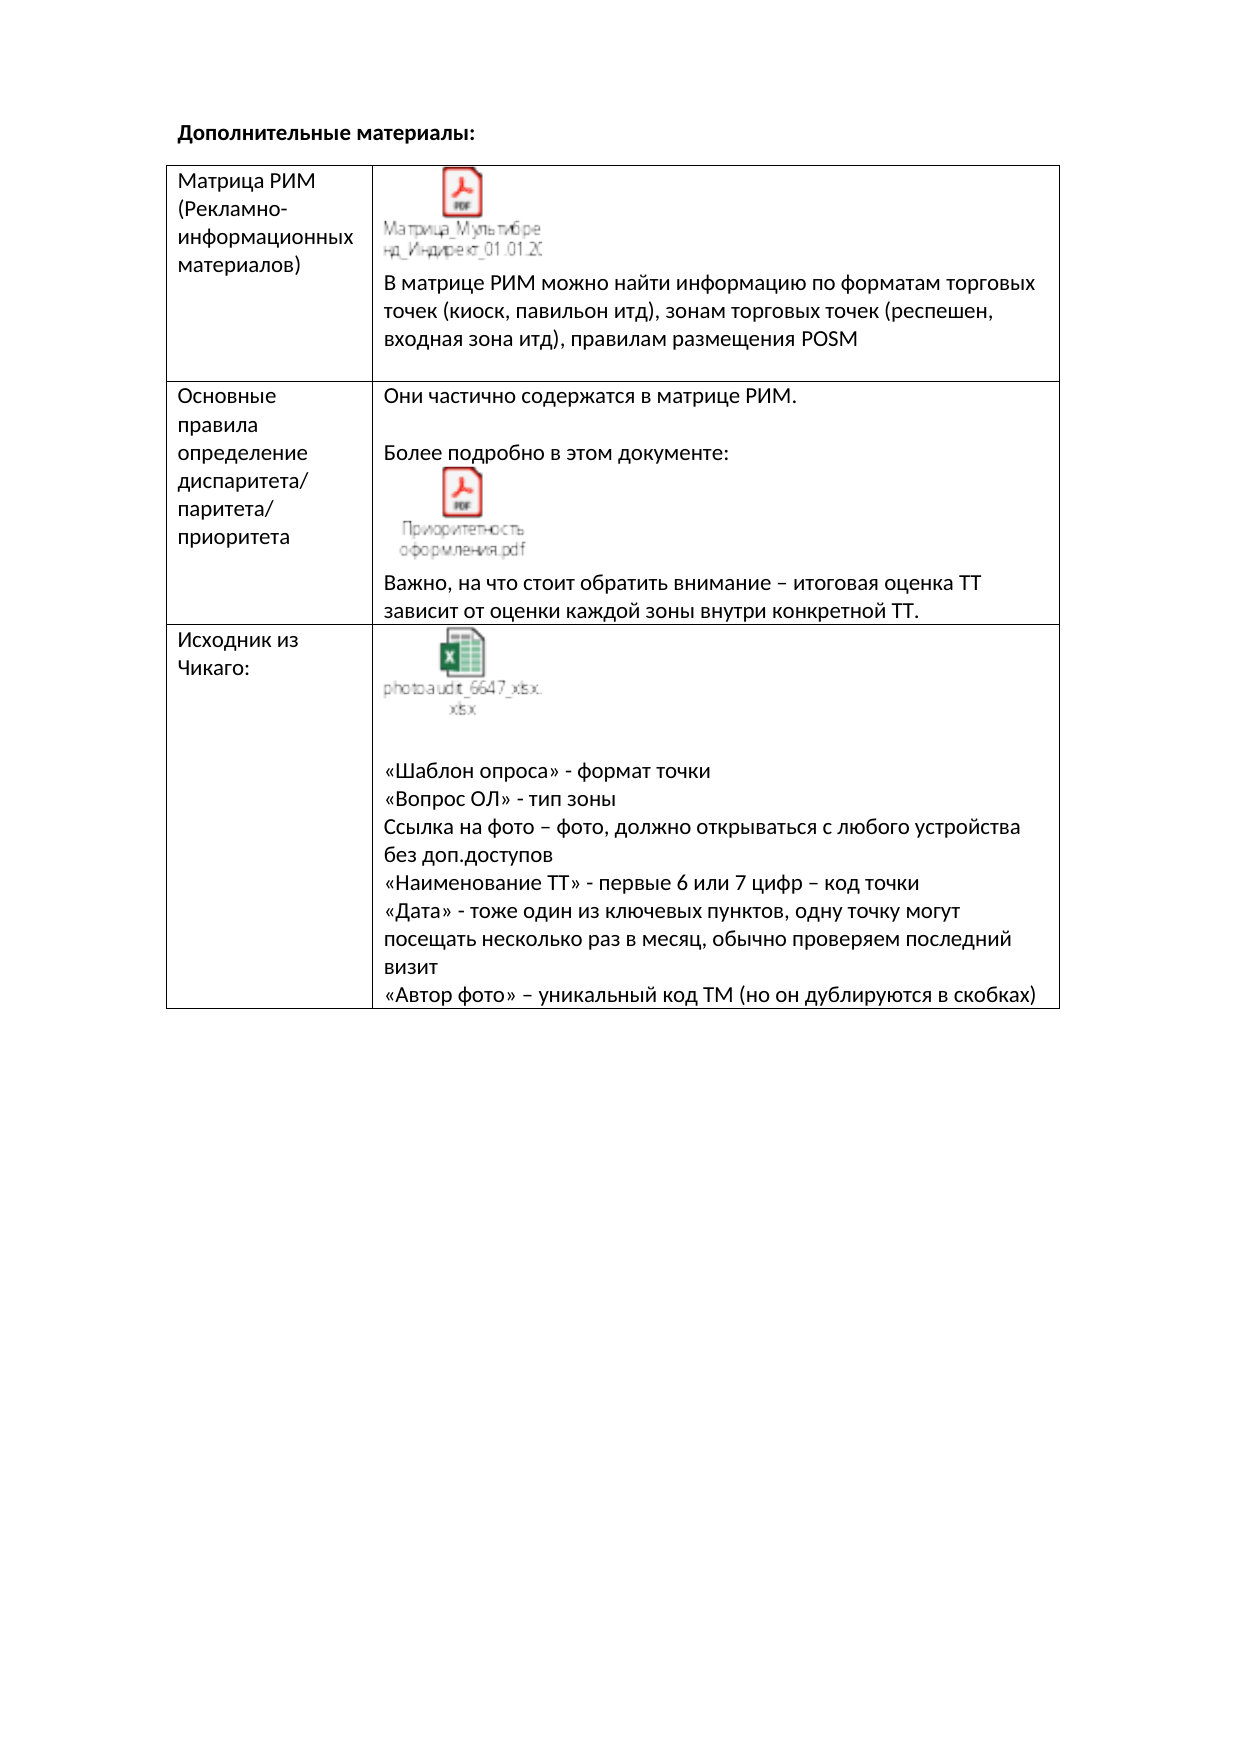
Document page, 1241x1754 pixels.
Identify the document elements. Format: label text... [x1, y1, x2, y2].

table_cell Исходник из Чикаго: [167, 625, 372, 1008]
table_cell Основные правила определение диспаритета/ паритета/ приоритета [167, 382, 372, 624]
table_cell «Шаблон опроса» - формат точки «Вопрос ОЛ» - тип зоны Ссылка на фото – фото, должно открываться с любого устройства без доп.доступов «Наименование ТТ» - первые 6 или 7 цифр – код точки «Дата» - тоже один из ключевых пунктов, одну точку могут посещать несколько раз в месяц, обычно проверяем последний визит «Автор фото» – уникальный код ТМ (но он дублируются в скобках) [373, 625, 1059, 1008]
table_header В матрице РИМ можно найти информацию по форматам торговых точек (киоск, павильон итд), зонам торговых точек (респешен, входная зона итд), правилам размещения POSM [373, 166, 1059, 381]
text Дополнительные материалы: [177, 118, 1152, 146]
table_header Матрица РИМ (Рекламно-информационных материалов) [167, 166, 372, 381]
table_cell Они частично содержатся в матрице РИМ. Более подробно в этом документе: Важно, на что стоит обратить внимание – итоговая оценка ТТ зависит от оценки каждой зоны внутри конкретной ТТ. [373, 382, 1059, 624]
